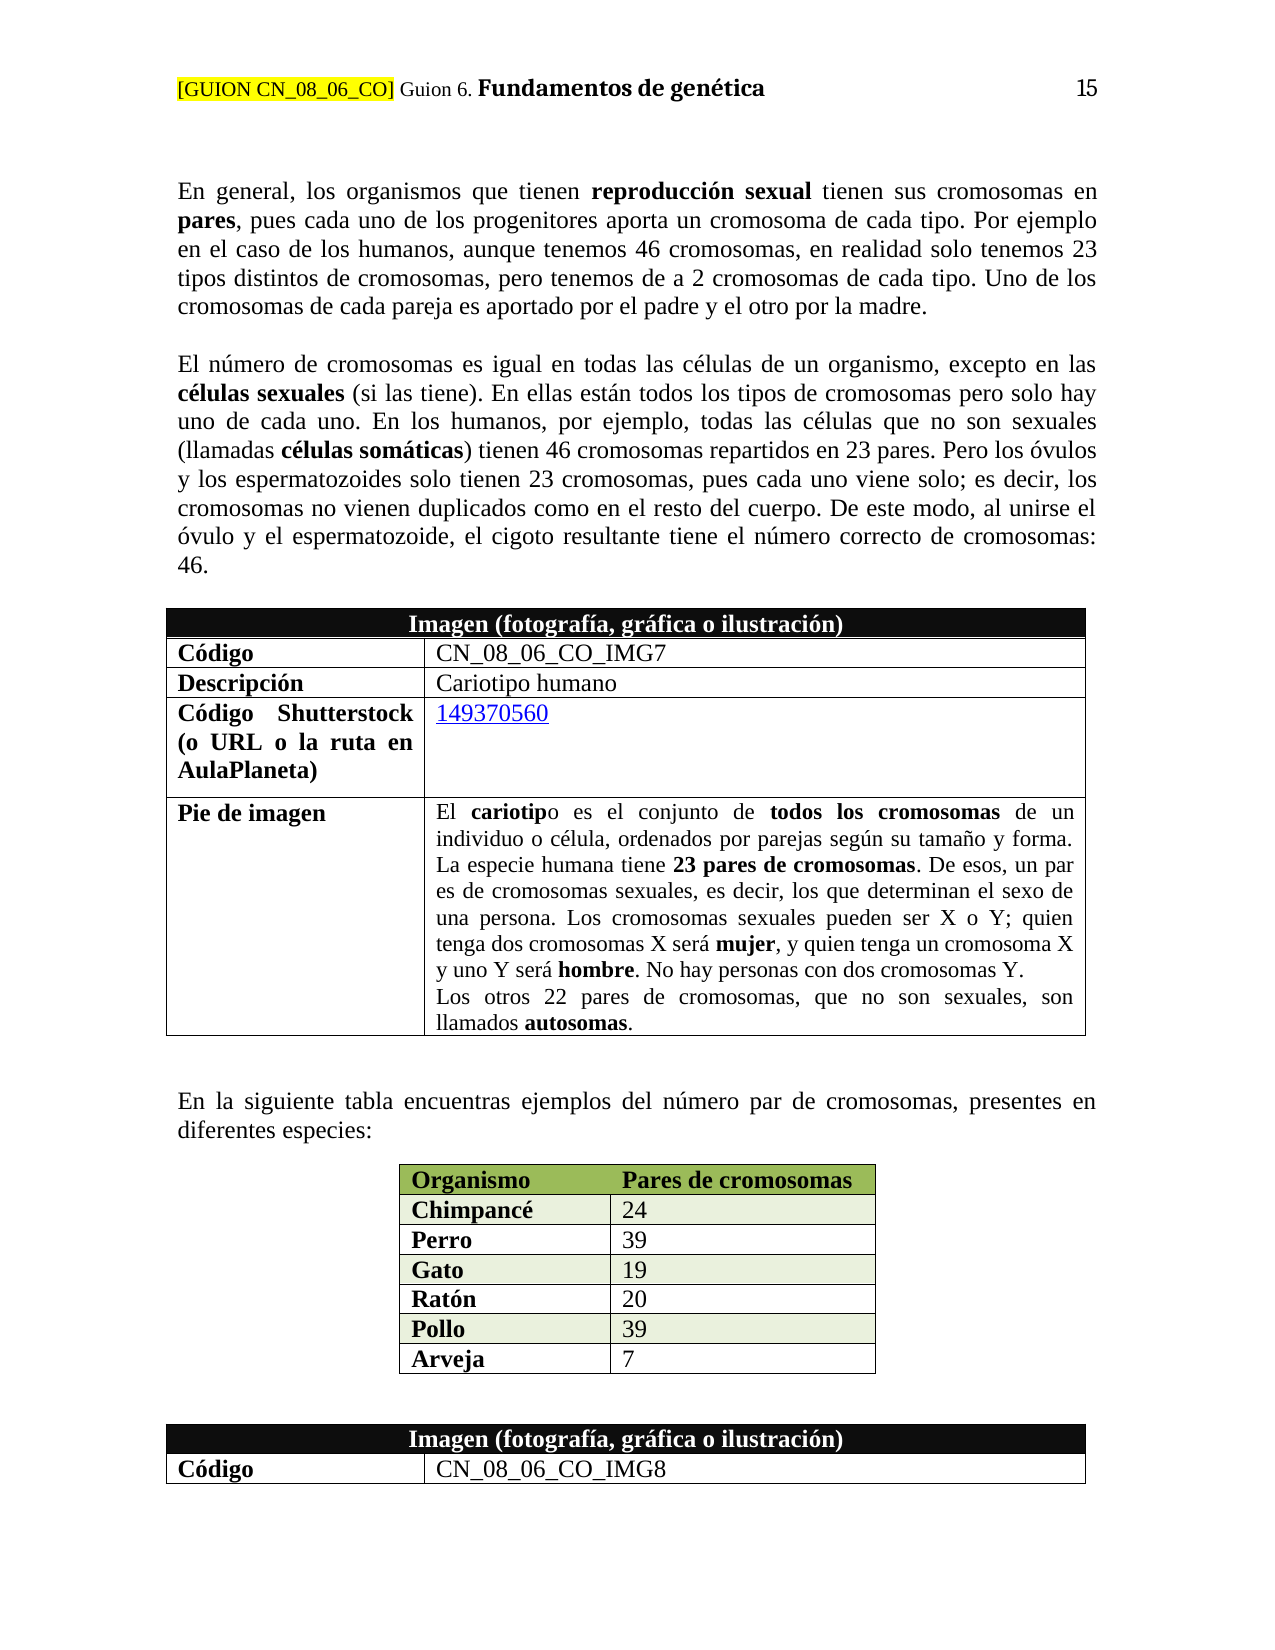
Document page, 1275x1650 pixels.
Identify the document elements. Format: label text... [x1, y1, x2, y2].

table_cell Código [167, 1454, 424, 1483]
table_cell Descripción [167, 668, 424, 697]
table_cell Código Shutterstock (o URL o la ruta en AulaPlaneta) [167, 698, 424, 797]
table_cell Pollo [400, 1314, 610, 1343]
table_header Organismo [400, 1165, 610, 1194]
table_cell Chimpancé [400, 1195, 610, 1224]
table_cell Código [167, 639, 424, 667]
table_cell 39 [611, 1225, 875, 1254]
table_cell Pie de imagen [167, 798, 424, 1035]
text En general, los organismos que tienen reproducción sexual tienen sus cromosomas en pares, pues cada uno de los progenitores aporta un cromosoma de cada tipo. Por ejemplo en el caso de los humanos, aunque tenemos 46 cromosomas, en realidad solo tenemos 23 tipos distintos de cromosomas, pero tenemos de a 2 cromosomas de cada tipo. Uno de los cromosomas de cada pareja es aportado por el padre y el otro por la madre. [177, 176, 1098, 320]
table_cell 149370560 [425, 698, 1085, 797]
table_cell Ratón [400, 1285, 610, 1313]
table_header Imagen (fotografía, gráfica o ilustración) [167, 609, 1085, 637]
table_cell Arveja [400, 1344, 610, 1373]
table_cell Cariotipo humano [425, 668, 1085, 697]
table_header Imagen (fotografía, gráfica o ilustración) [167, 1425, 1085, 1453]
table_cell 24 [611, 1195, 875, 1224]
table_cell 19 [611, 1255, 875, 1283]
table_cell CN_08_06_CO_IMG8 [425, 1454, 1085, 1483]
table_header Pares de cromosomas [611, 1165, 875, 1194]
table_cell Perro [400, 1225, 610, 1254]
table_cell CN_08_06_CO_IMG7 [425, 639, 1085, 667]
table_cell 7 [611, 1344, 875, 1373]
table_cell 39 [611, 1314, 875, 1343]
text El número de cromosomas es igual en todas las células de un organismo, excepto en las células sexuales (si las tiene). En ellas están todos los tipos de cromosomas pero solo hay uno de cada uno. En los humanos, por ejemplo, todas las células que no son sexuales (llamadas células somáticas) tienen 46 cromosomas repartidos en 23 pares. Pero los óvulos y los espermatozoides solo tienen 23 cromosomas, pues cada uno viene solo; es decir, los cromosomas no vienen duplicados como en el resto del cuerpo. De este modo, al unirse el óvulo y el espermatozoide, el cigoto resultante tiene el número correcto de cromosomas: 46. [177, 349, 1098, 579]
table_cell El cariotipo es el conjunto de todos los cromosomas de un individuo o célula, ordenados por parejas según su tamaño y forma. La especie humana tiene 23 pares de cromosomas. De esos, un par es de cromosomas sexuales, es decir, los que determinan el sexo de una persona. Los cromosomas sexuales pueden ser X o Y; quien tenga dos cromosomas X será mujer, y quien tenga un cromosoma X y uno Y será hombre. No hay personas con dos cromosomas Y. Los otros 22 pares de cromosomas, que no son sexuales, son llamados autosomas. [425, 798, 1085, 1035]
table_cell Gato [400, 1255, 610, 1283]
text En la siguiente tabla encuentras ejemplos del número par de cromosomas, presentes en diferentes especies: [177, 1086, 1098, 1143]
table_cell 20 [611, 1285, 875, 1313]
